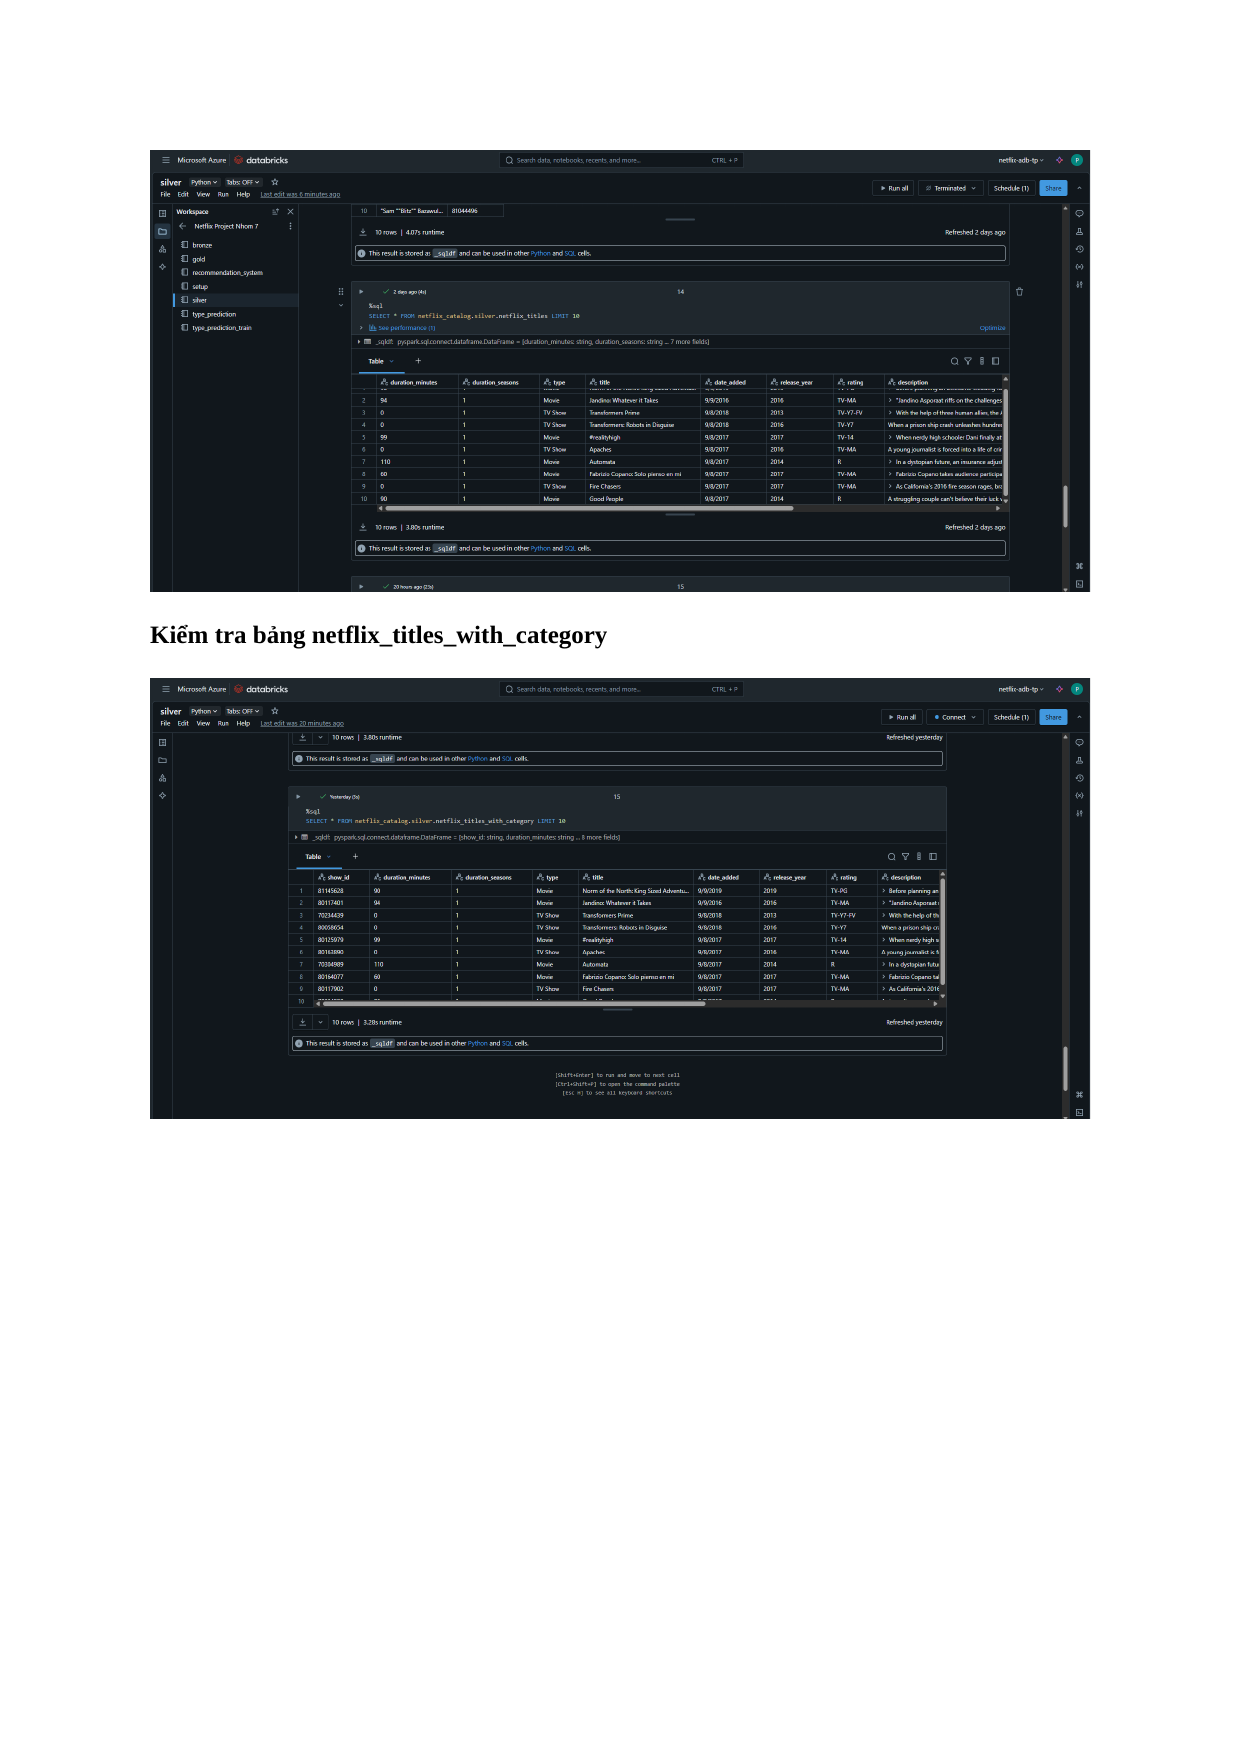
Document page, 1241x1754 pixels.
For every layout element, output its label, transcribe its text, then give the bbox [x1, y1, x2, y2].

picture [150, 150, 1091, 592]
text Kiểm tra bảng netflix_titles_with_category [150, 621, 1090, 649]
picture [150, 678, 1091, 1119]
